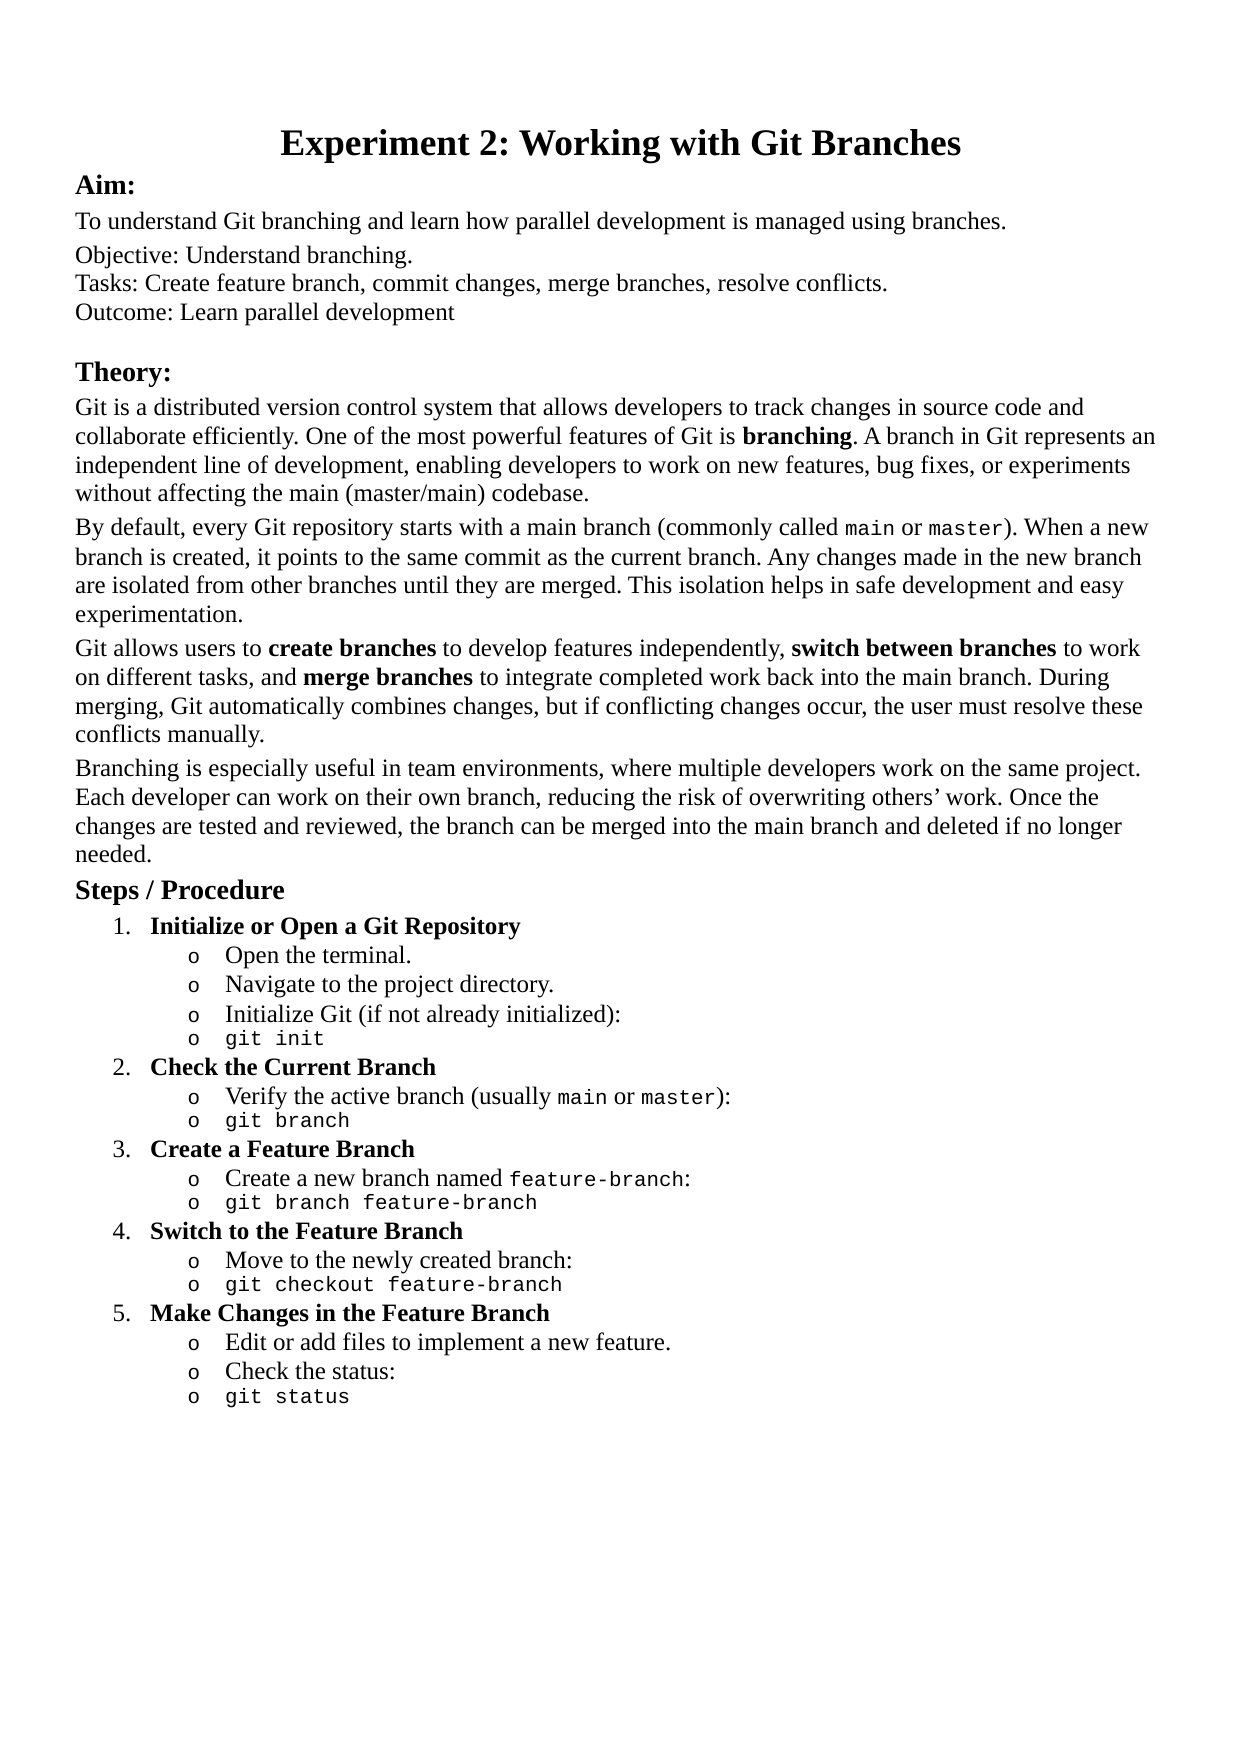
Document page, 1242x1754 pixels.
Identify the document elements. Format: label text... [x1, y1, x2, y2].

text Objective: Understand branching. [75, 240, 1167, 268]
list Initialize or Open a Git Repository [112, 911, 1167, 940]
text Experiment 2: Working with Git Branches [75, 120, 1167, 163]
text Aim: [75, 168, 1167, 201]
list git branch [187, 1110, 1167, 1134]
list git init [187, 1028, 1167, 1052]
list Create a Feature Branch [112, 1134, 1167, 1163]
text By default, every Git repository starts with a main branch (commonly called main or master). When a new branch is created, it points to the same commit as the current branch. Any changes made in the new branch are isolated from other branches until they are merged. This isolation helps in safe development and easy experimentation. [75, 512, 1167, 628]
list Switch to the Feature Branch [112, 1216, 1167, 1245]
list Check the status: [187, 1356, 1167, 1386]
list git checkout feature-branch [187, 1274, 1167, 1298]
text Theory: [75, 355, 1167, 387]
list Initialize Git (if not already initialized): [187, 999, 1167, 1028]
list Make Changes in the Feature Branch [112, 1298, 1167, 1327]
text Outcome: Learn parallel development [75, 297, 1167, 326]
list Move to the newly created branch: [187, 1245, 1167, 1274]
text To understand Git branching and learn how parallel development is managed using branches. [75, 206, 1167, 234]
list Open the terminal. [187, 940, 1167, 969]
list git status [187, 1386, 1167, 1409]
text Steps / Procedure [75, 873, 1167, 906]
list Edit or add files to implement a new feature. [187, 1327, 1167, 1356]
text Git allows users to create branches to develop features independently, switch between branches to work on different tasks, and merge branches to integrate completed work back into the main branch. During merging, Git automatically combines changes, but if conflicting changes occur, the user must resolve these conflicts manually. [75, 633, 1167, 748]
text Git is a distributed version control system that allows developers to track changes in source code and collaborate efficiently. One of the most powerful features of Git is branching. A branch in Git represents an independent line of development, enabling developers to work on new features, bug fixes, or experiments without affecting the main (master/main) codebase. [75, 392, 1167, 507]
text Branching is especially useful in team environments, where multiple developers work on the same project. Each developer can work on their own branch, reducing the risk of overwriting others’ work. Once the changes are tested and reviewed, the branch can be merged into the main branch and deleted if no longer needed. [75, 753, 1167, 868]
list Navigate to the project directory. [187, 969, 1167, 999]
text Tasks: Create feature branch, commit changes, merge branches, resolve conflicts. [75, 268, 1167, 297]
list Check the Current Branch [112, 1052, 1167, 1081]
list Verify the active branch (usually main or master): [187, 1081, 1167, 1110]
list Create a new branch named feature-branch: [187, 1163, 1167, 1192]
list git branch feature-branch [187, 1192, 1167, 1216]
